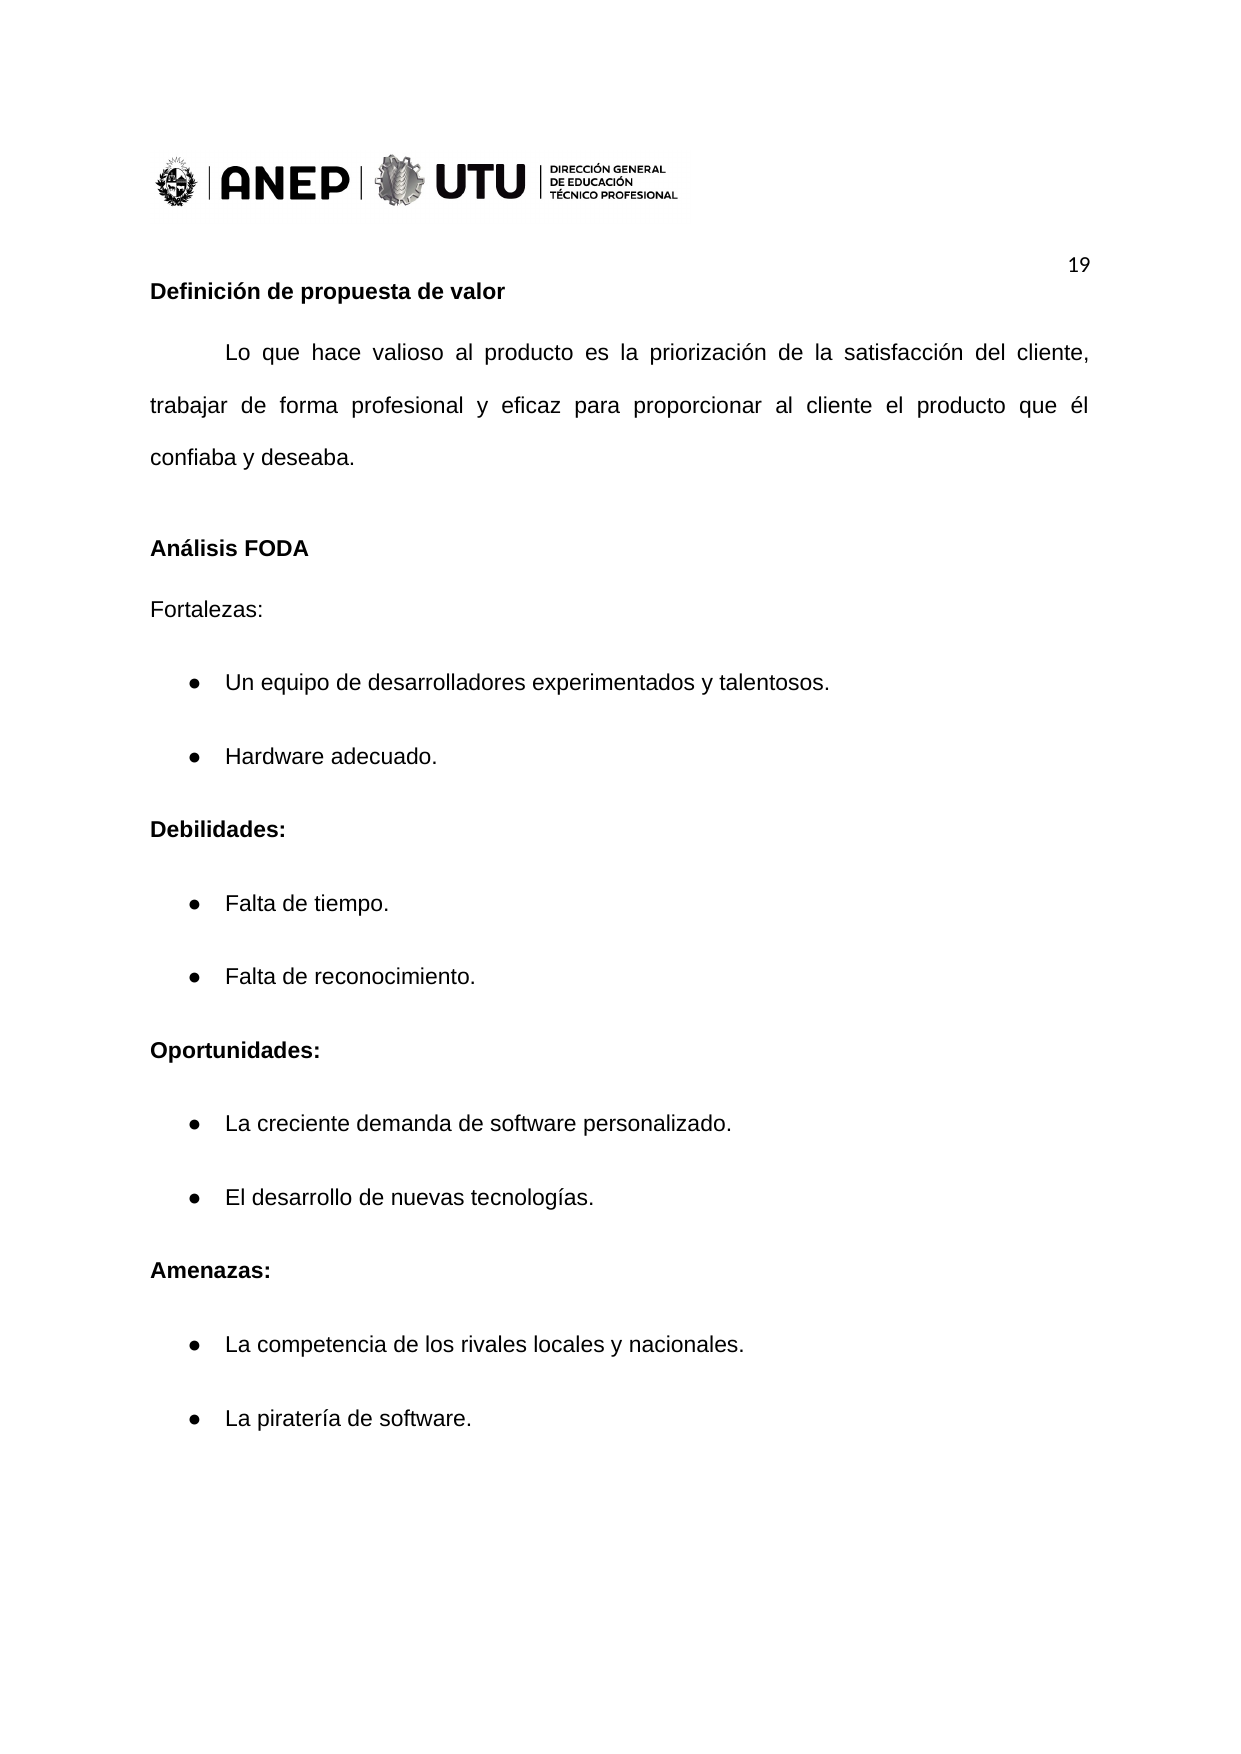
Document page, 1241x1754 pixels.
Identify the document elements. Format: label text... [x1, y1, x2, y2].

list La piratería de software. [187, 1404, 1090, 1431]
text Lo que hace valioso al producto es la priorización de la satisfacción del cliente, trabajar de forma profesional y eficaz para proporcionar al cliente el producto que él confiaba y deseaba. [150, 339, 1090, 471]
list Hardware adecuado. [187, 743, 1090, 769]
subtitle Definición de propuesta de valor [150, 278, 1090, 304]
list Un equipo de desarrolladores experimentados y talentosos. [187, 669, 1090, 695]
text Oportunidades: [150, 1037, 1090, 1063]
text Debilidades: [150, 816, 1090, 842]
text Fortalezas: [150, 596, 1090, 622]
subtitle Análisis FODA [150, 534, 1090, 561]
list La competencia de los rivales locales y nacionales. [187, 1331, 1090, 1357]
list Falta de reconocimiento. [187, 963, 1090, 989]
text Amenazas: [150, 1257, 1090, 1284]
list El desarrollo de nuevas tecnologías. [187, 1184, 1090, 1210]
picture [150, 150, 691, 224]
list La creciente demanda de software personalizado. [187, 1110, 1090, 1137]
list Falta de tiempo. [187, 890, 1090, 916]
